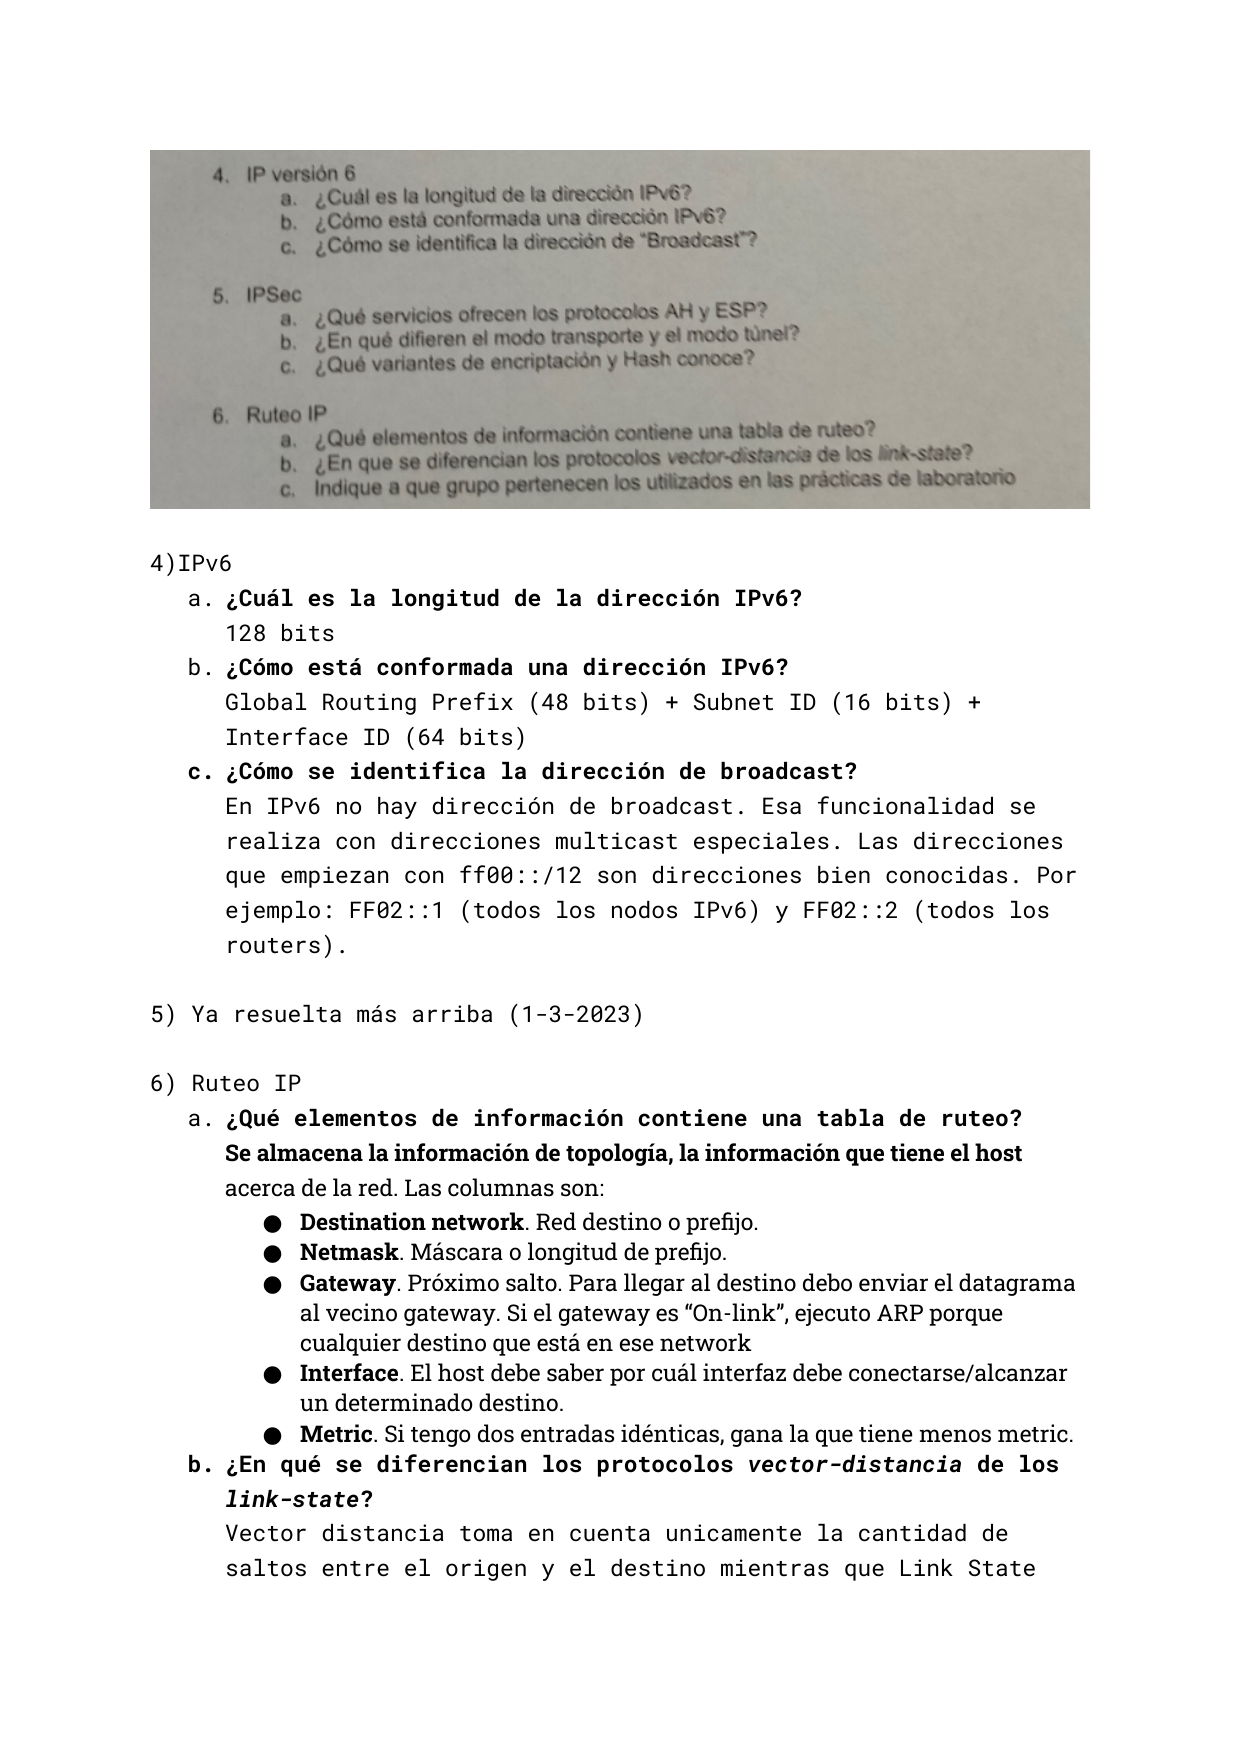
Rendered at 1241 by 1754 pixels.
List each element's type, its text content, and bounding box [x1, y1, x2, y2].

list Gateway. Próximo salto. Para llegar al destino debo enviar el datagrama al vecino gateway. Si el gateway es “On-link”, ejecuto ARP porque cualquier destino que está en ese network [262, 1267, 1090, 1358]
picture [150, 150, 1091, 509]
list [187, 1448, 1090, 1582]
list ¿Qué elementos de información contiene una tabla de ruteo? Se almacena la información de topología, la información que tiene el host acerca de la red. Las columnas son: [187, 1102, 1090, 1202]
list ¿Cómo está conformada una dirección IPv6? Global Routing Prefix (48 bits) + Subnet ID (16 bits) + Interface ID (64 bits) [187, 652, 1090, 751]
list Metric. Si tengo dos entradas idénticas, gana la que tiene menos metric. [262, 1418, 1090, 1448]
list Destination network. Red destino o prefijo. [262, 1207, 1090, 1237]
list Interface. El host debe saber por cuál interfaz debe conectarse/alcanzar un determinado destino. [262, 1358, 1090, 1418]
text 6) Ruteo IP [150, 1068, 1090, 1098]
list ¿Cuál es la longitud de la dirección IPv6? 128 bits [187, 582, 1090, 647]
text 4)IPv6 [150, 547, 1090, 578]
list Netmask. Máscara o longitud de prefijo. [262, 1237, 1090, 1267]
list ¿Cómo se identifica la dirección de broadcast? En IPv6 no hay dirección de broadcast. Esa funcionalidad se realiza con direcciones multicast especiales. Las direcciones que empiezan con ff00::/12 son direcciones bien conocidas. Por ejemplo: FF02::1 (todos los nodos IPv6) y FF02::2 (todos los routers). [187, 756, 1090, 959]
text 5) Ya resuelta más arriba (1-3-2023) [150, 998, 1090, 1029]
